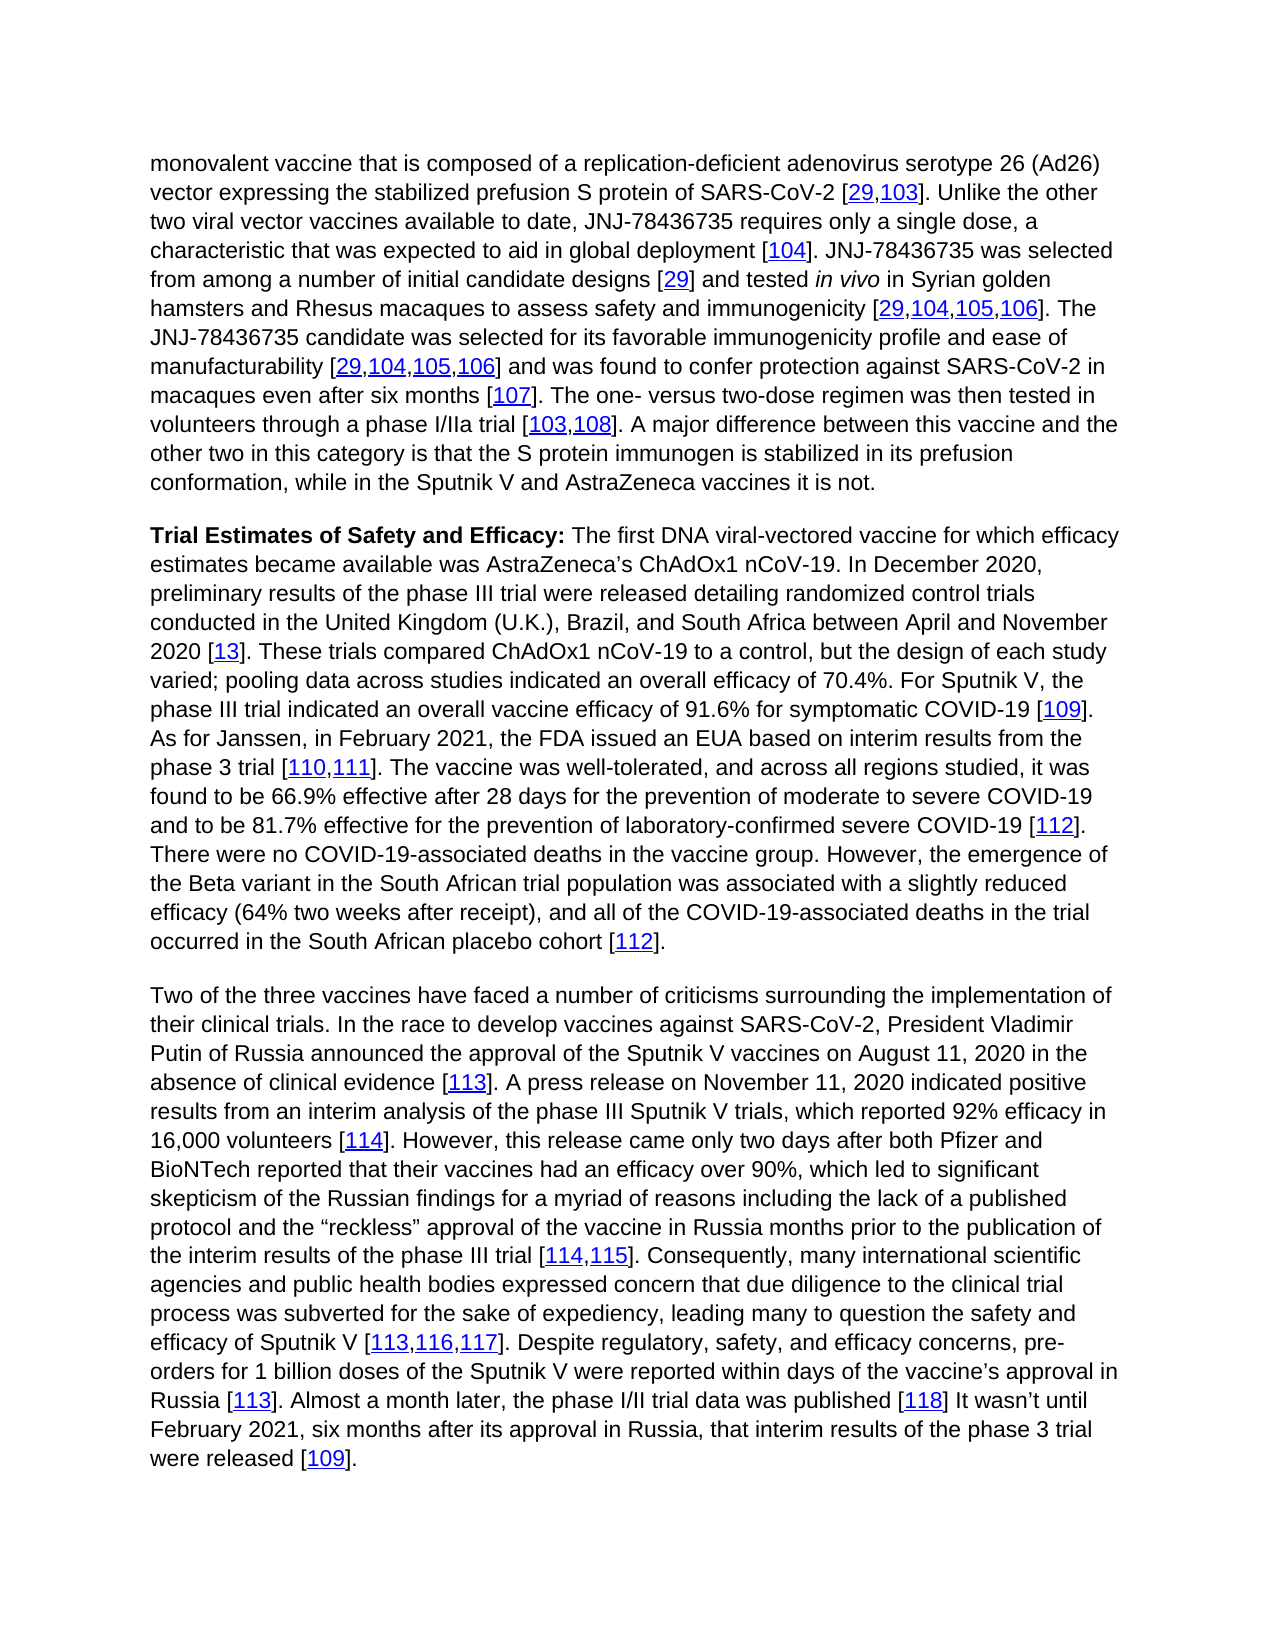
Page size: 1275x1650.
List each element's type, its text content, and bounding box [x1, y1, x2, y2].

text Two of the three vaccines have faced a number of criticisms surrounding the implementation of their clinical trials. In the race to develop vaccines against SARS-CoV-2, President Vladimir Putin of Russia announced the approval of the Sputnik V vaccines on August 11, 2020 in the absence of clinical evidence [113]. A press release on November 11, 2020 indicated positive results from an interim analysis of the phase III Sputnik V trials, which reported 92% efficacy in 16,000 volunteers [114]. However, this release came only two days after both Pfizer and BioNTech reported that their vaccines had an efficacy over 90%, which led to significant skepticism of the Russian findings for a myriad of reasons including the lack of a published protocol and the “reckless” approval of the vaccine in Russia months prior to the publication of the interim results of the phase III trial [114,115]. Consequently, many international scientific agencies and public health bodies expressed concern that due diligence to the clinical trial process was subverted for the sake of expediency, leading many to question the safety and efficacy of Sputnik V [113,116,117]. Despite regulatory, safety, and efficacy concerns, pre-orders for 1 billion doses of the Sputnik V were reported within days of the vaccine’s approval in Russia [113]. Almost a month later, the phase I/II trial data was published [118] It wasn’t until February 2021, six months after its approval in Russia, that interim results of the phase 3 trial were released [109]. [150, 982, 1125, 1472]
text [150, 150, 1125, 495]
text Trial Estimates of Safety and Efficacy: The first DNA viral-vectored vaccine for which efficacy estimates became available was AstraZeneca’s ChAdOx1 nCoV-19. In December 2020, preliminary results of the phase III trial were released detailing randomized control trials conducted in the United Kingdom (U.K.), Brazil, and South Africa between April and November 2020 [13]. These trials compared ChAdOx1 nCoV-19 to a control, but the design of each study varied; pooling data across studies indicated an overall efficacy of 70.4%. For Sputnik V, the phase III trial indicated an overall vaccine efficacy of 91.6% for symptomatic COVID-19 [109]. As for Janssen, in February 2021, the FDA issued an EUA based on interim results from the phase 3 trial [110,111]. The vaccine was well-tolerated, and across all regions studied, it was found to be 66.9% effective after 28 days for the prevention of moderate to severe COVID-19 and to be 81.7% effective for the prevention of laboratory-confirmed severe COVID-19 [112]. There were no COVID-19-associated deaths in the vaccine group. However, the emergence of the Beta variant in the South African trial population was associated with a slightly reduced efficacy (64% two weeks after receipt), and all of the COVID-19-associated deaths in the trial occurred in the South African placebo cohort [112]. [150, 522, 1125, 954]
